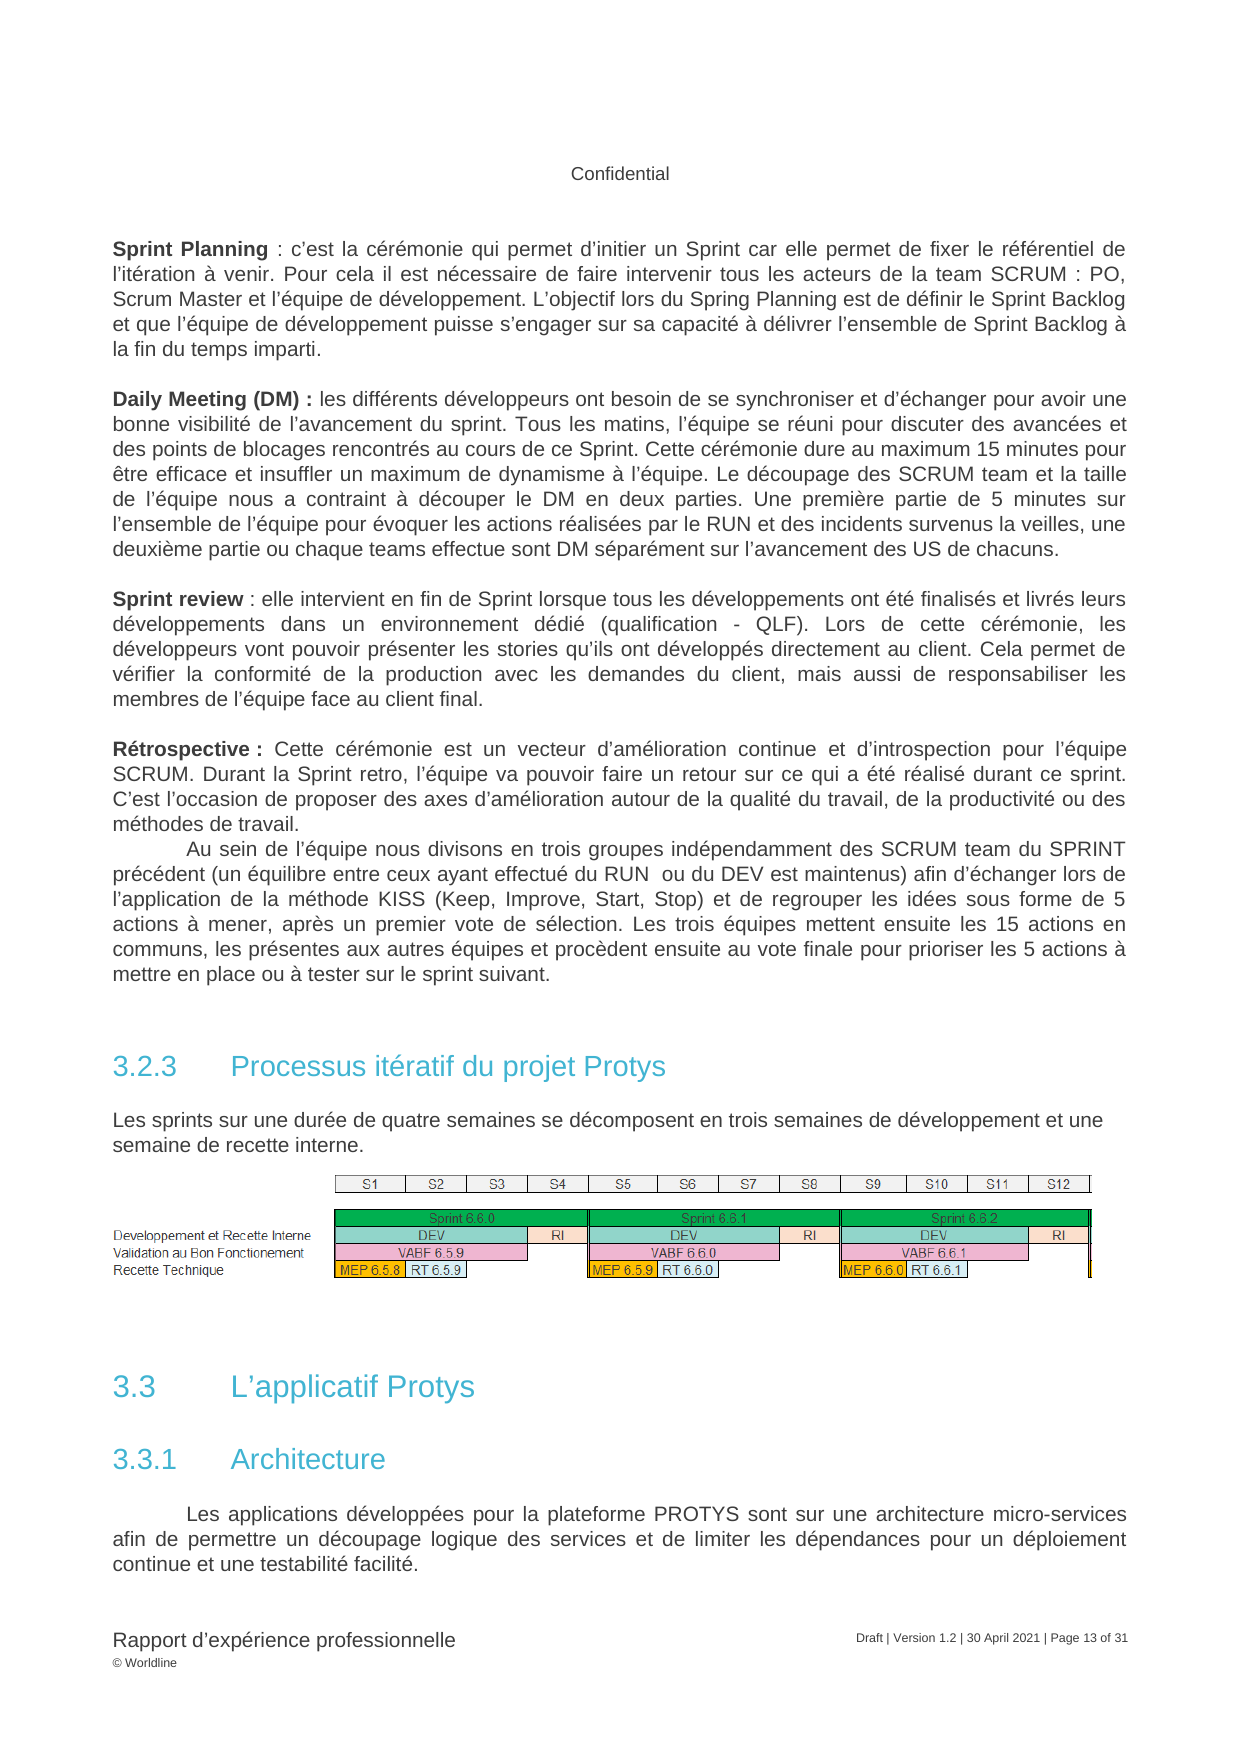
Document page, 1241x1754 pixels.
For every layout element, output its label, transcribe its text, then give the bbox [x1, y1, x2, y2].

picture [112, 1157, 1092, 1294]
text Daily Meeting (DM) : les différents développeurs ont besoin de se synchroniser et d’échanger pour avoir une bonne visibilité de l’avancement du sprint. Tous les matins, l’équipe se réuni pour discuter des avancées et des points de blocages rencontrés au cours de ce Sprint. Cette cérémonie dure au maximum 15 minutes pour être efficace et insuffler un maximum de dynamisme à l’équipe. Le découpage des SCRUM team et la taille de l’équipe nous a contraint à découper le DM en deux parties. Une première partie de 5 minutes sur l’ensemble de l’équipe pour évoquer les actions réalisées par le RUN et des incidents survenus la veilles, une deuxième partie ou chaque teams effectue sont DM séparément sur l’avancement des US de chacuns. [112, 386, 1128, 561]
text Les applications développées pour la plateforme PROTYS sont sur une architecture micro-services afin de permettre un découpage logique des services et de limiter les dépendances pour un déploiement continue et une testabilité facilité. [112, 1500, 1128, 1575]
text Rétrospective : Cette cérémonie est un vecteur d’amélioration continue et d’introspection pour l’équipe SCRUM. Durant la Sprint retro, l’équipe va pouvoir faire un retour sur ce qui a été réalisé durant ce sprint. C’est l’occasion de proposer des axes d’amélioration autour de la qualité du travail, de la productivité ou des méthodes de travail. [112, 736, 1128, 836]
subtitle Architecture [112, 1442, 1128, 1475]
subtitle Processus itératif du projet Protys [112, 1049, 1128, 1082]
subtitle L’applicatif Protys [112, 1368, 1128, 1404]
text Les sprints sur une durée de quatre semaines se décomposent en trois semaines de développement et une semaine de recette interne. [112, 1107, 1128, 1157]
text Au sein de l’équipe nous divisons en trois groupes indépendamment des SCRUM team du SPRINT précédent (un équilibre entre ceux ayant effectué du RUN ou du DEV est maintenus) afin d’échanger lors de l’application de la méthode KISS (Keep, Improve, Start, Stop) et de regrouper les idées sous forme de 5 actions à mener, après un premier vote de sélection. Les trois équipes mettent ensuite les 15 actions en communs, les présentes aux autres équipes et procèdent ensuite au vote finale pour prioriser les 5 actions à mettre en place ou à tester sur le sprint suivant. [112, 836, 1128, 986]
text Sprint Planning : c’est la cérémonie qui permet d’initier un Sprint car elle permet de fixer le référentiel de l’itération à venir. Pour cela il est nécessaire de faire intervenir tous les acteurs de la team SCRUM : PO, Scrum Master et l’équipe de développement. L’objectif lors du Spring Planning est de définir le Sprint Backlog et que l’équipe de développement puisse s’engager sur sa capacité à délivrer l’ensemble de Sprint Backlog à la fin du temps imparti. [112, 236, 1128, 361]
text Sprint review : elle intervient en fin de Sprint lorsque tous les développements ont été finalisés et livrés leurs développements dans un environnement dédié (qualification - QLF). Lors de cette cérémonie, les développeurs vont pouvoir présenter les stories qu’ils ont développés directement au client. Cela permet de vérifier la conformité de la production avec les demandes du client, mais aussi de responsabiliser les membres de l’équipe face au client final. [112, 586, 1128, 711]
